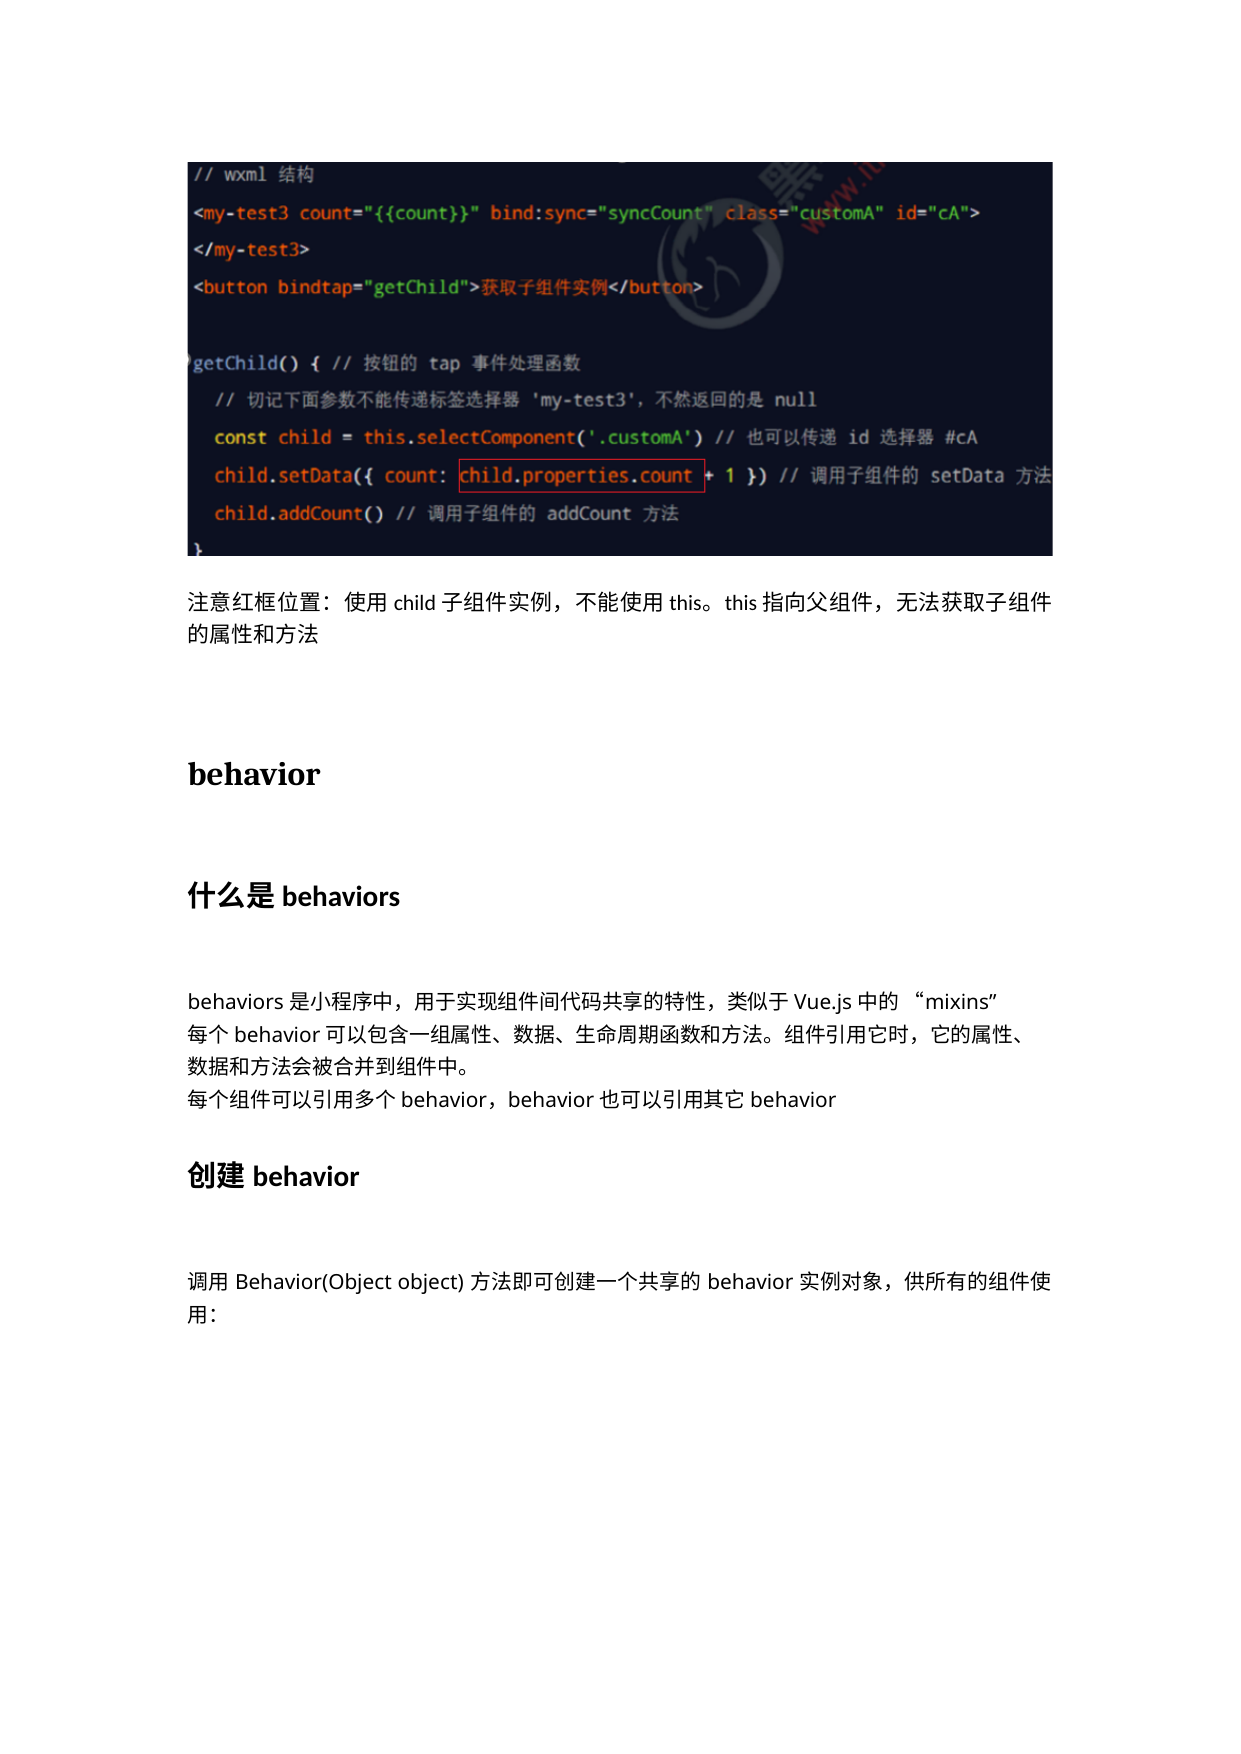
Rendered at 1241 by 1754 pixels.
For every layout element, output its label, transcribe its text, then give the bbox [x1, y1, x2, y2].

picture [187, 162, 1053, 556]
text behaviors 是小程序中，用于实现组件间代码共享的特性，类似于 Vue.js 中的 “mixins” [187, 984, 1053, 1017]
text 调用 Behavior(Object object) 方法即可创建一个共享的 behavior 实例对象，供所有的组件使用： [187, 1264, 1053, 1329]
text 每个 behavior 可以包含一组属性、数据、生命周期函数和方法。组件引用它时，它的属性、数据和方法会被合并到组件中。 [187, 1017, 1053, 1082]
text 每个组件可以引用多个 behavior，behavior 也可以引用其它 behavior [187, 1082, 1053, 1114]
subtitle behavior [187, 742, 1053, 807]
subtitle 创建 behavior [187, 1142, 1053, 1207]
text 注意红框位置：使用child子组件实例，不能使用this。this指向父组件，无法获取子组件的属性和方法 [187, 584, 1053, 649]
subtitle 什么是 behaviors [187, 862, 1053, 927]
